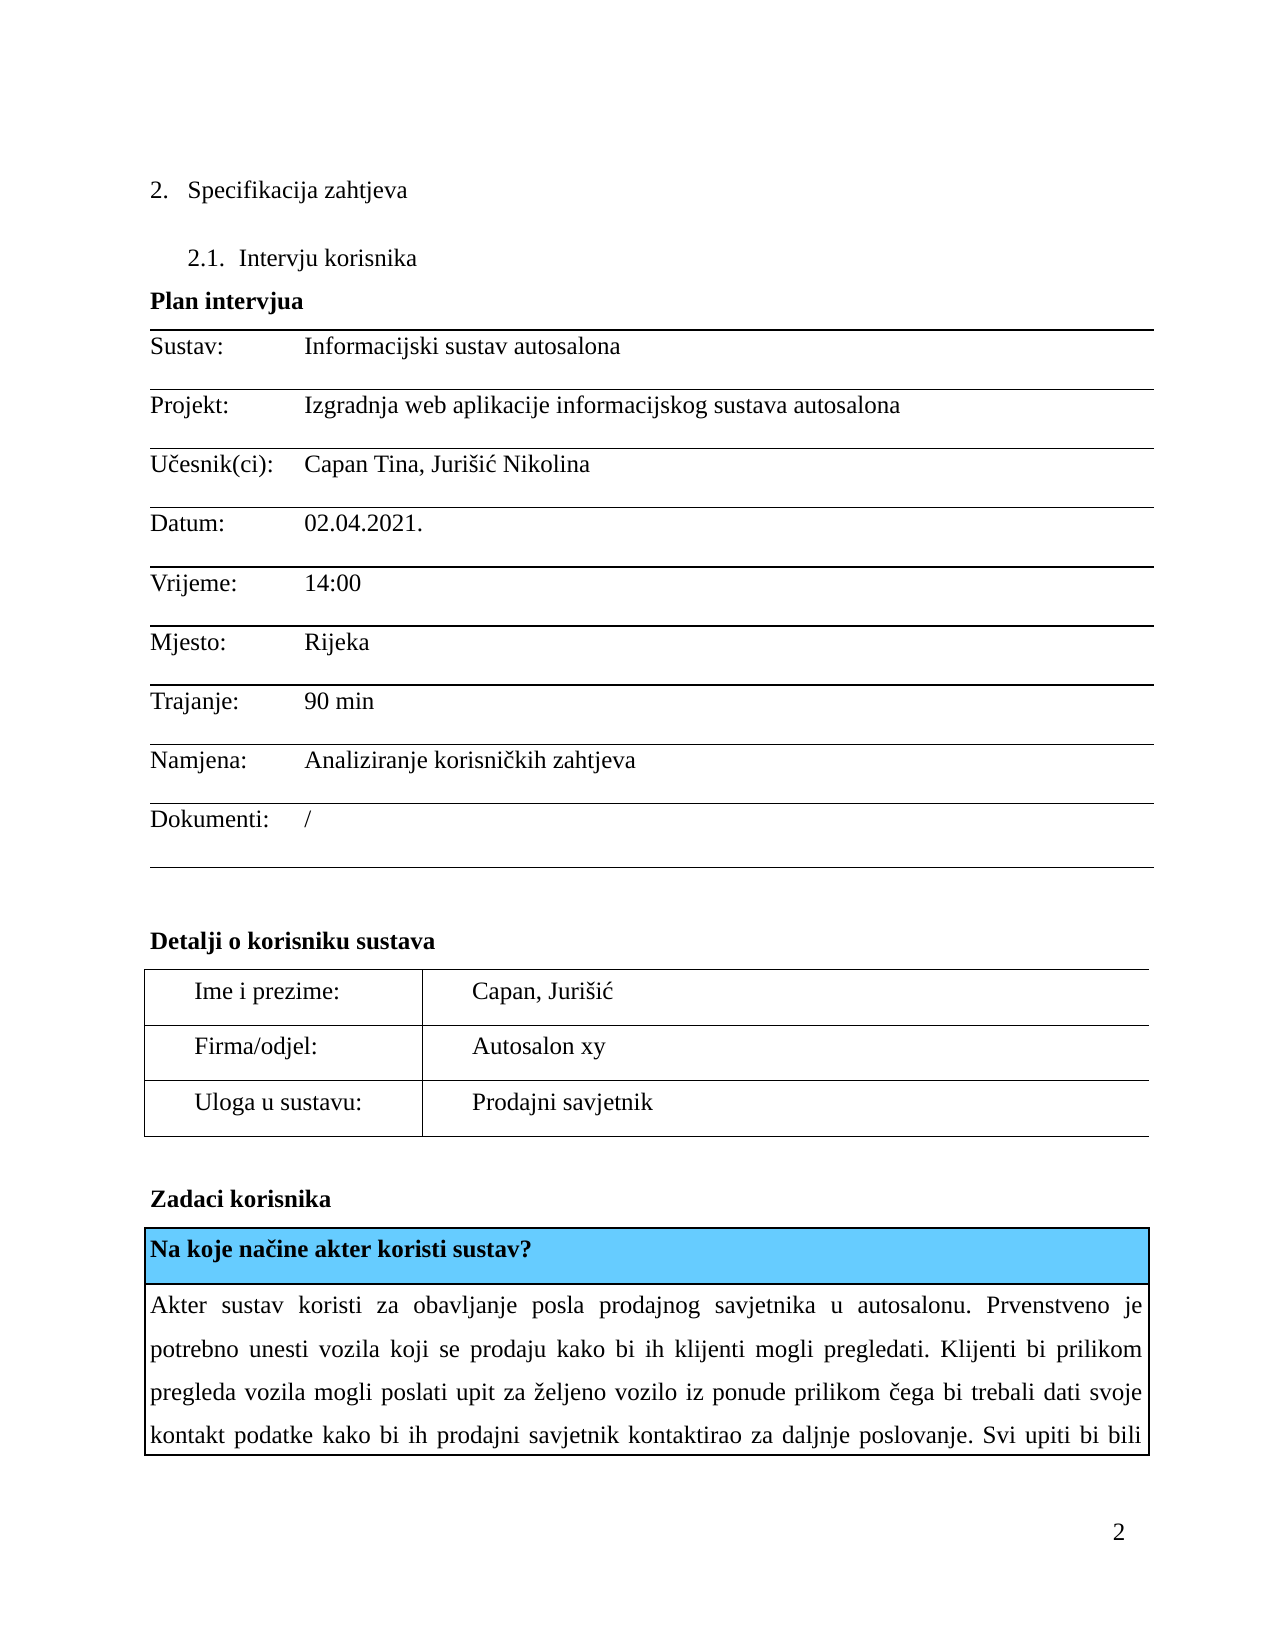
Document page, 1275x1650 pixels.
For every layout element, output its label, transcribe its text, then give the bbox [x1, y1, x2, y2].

table_header Informacijski sustav autosalona [304, 331, 1154, 388]
table_cell Namjena: [150, 745, 304, 803]
table_cell Učesnik(ci): [150, 449, 304, 507]
table_header Sustav: [150, 331, 304, 388]
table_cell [146, 1285, 1148, 1454]
subtitle Intervju korisnika [187, 243, 1125, 272]
table_cell Capan Tina, Jurišić Nikolina [304, 449, 1154, 507]
table_cell Trajanje: [150, 686, 304, 743]
table_cell Projekt: [150, 390, 304, 448]
table_cell Datum: [150, 508, 304, 566]
table_cell Rijeka [304, 627, 1154, 684]
table_cell Prodajni savjetnik [423, 1081, 1149, 1136]
table_cell Autosalon xy [423, 1026, 1149, 1080]
table_cell Dokumenti: [150, 804, 304, 867]
table_cell Analiziranje korisničkih zahtjeva [304, 745, 1154, 803]
table_header Na koje načine akter koristi sustav? [146, 1229, 1148, 1283]
table_cell Uloga u sustavu: [145, 1081, 422, 1136]
table_cell 90 min [304, 686, 1154, 743]
text Detalji o korisniku sustava [150, 926, 1125, 955]
text Plan intervjua [150, 286, 1125, 315]
table_cell Firma/odjel: [145, 1026, 422, 1080]
table_cell / [304, 804, 1154, 867]
text Zadaci korisnika [150, 1184, 1125, 1213]
table_cell Vrijeme: [150, 568, 304, 625]
subtitle Specifikacija zahtjeva [150, 175, 1125, 204]
table_cell Izgradnja web aplikacije informacijskog sustava autosalona [304, 390, 1154, 448]
table_cell Mjesto: [150, 627, 304, 684]
table_cell 14:00 [304, 568, 1154, 625]
table_header Capan, Jurišić [423, 970, 1149, 1025]
table_cell 02.04.2021. [304, 508, 1154, 566]
table_header Ime i prezime: [145, 970, 422, 1025]
